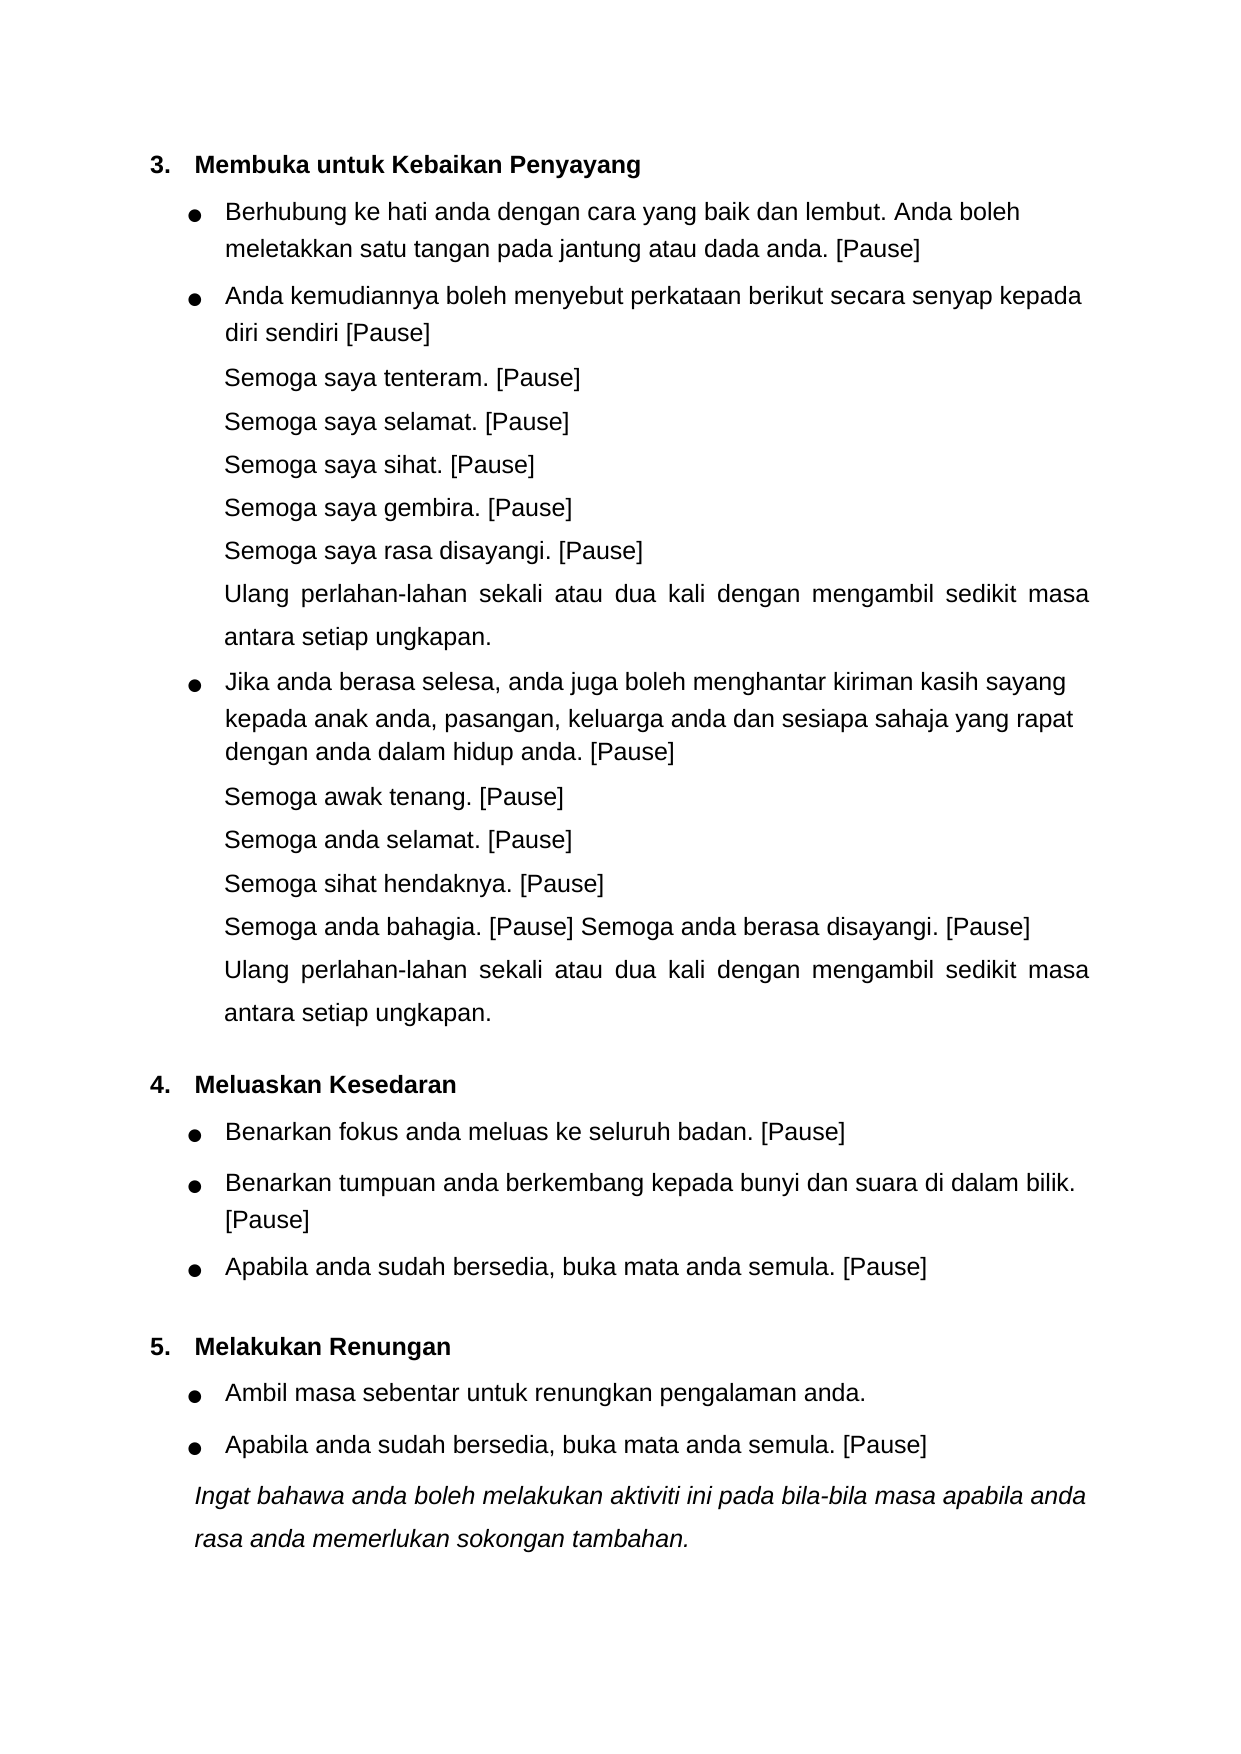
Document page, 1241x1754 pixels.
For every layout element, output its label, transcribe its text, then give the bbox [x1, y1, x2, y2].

list Melakukan Renungan [150, 1332, 1090, 1360]
text Ingat bahawa anda boleh melakukan aktiviti ini pada bila-bila masa apabila anda rasa anda memerlukan sokongan tambahan. [194, 1481, 1090, 1552]
list Jika anda berasa selesa, anda juga boleh menghantar kiriman kasih sayang kepada anak anda, pasangan, keluarga anda dan sesiapa sahaja yang rapat dengan anda dalam hidup anda. [Pause] [187, 665, 1090, 766]
list Apabila anda sudah bersedia, buka mata anda semula. [Pause] [187, 1251, 1090, 1285]
list Berhubung ke hati anda dengan cara yang baik dan lembut. Anda boleh meletakkan satu tangan pada jantung atau dada anda. [Pause] [187, 196, 1090, 263]
list Anda kemudiannya boleh menyebut perkataan berikut secara senyap kepada diri sendiri [Pause] [187, 279, 1090, 347]
text Semoga sihat hendaknya. [Pause] [224, 868, 1090, 897]
list Benarkan fokus anda meluas ke seluruh badan. [Pause] [187, 1115, 1090, 1149]
text Semoga saya sihat. [Pause] [224, 450, 1090, 478]
text Semoga saya gembira. [Pause] [224, 493, 1090, 522]
text Semoga saya rasa disayangi. [Pause] [224, 536, 1090, 565]
text Semoga saya selamat. [Pause] [224, 407, 1090, 435]
text Semoga anda bahagia. [Pause] Semoga anda berasa disayangi. [Pause] [224, 912, 1090, 940]
list Meluaskan Kesedaran [150, 1070, 1090, 1098]
list Ambil masa sebentar untuk renungkan pengalaman anda. [187, 1377, 1090, 1411]
text Ulang perlahan-lahan sekali atau dua kali dengan mengambil sedikit masa antara setiap ungkapan. [224, 955, 1090, 1027]
text Semoga anda selamat. [Pause] [224, 825, 1090, 854]
list Membuka untuk Kebaikan Penyayang [150, 150, 1090, 179]
text Ulang perlahan-lahan sekali atau dua kali dengan mengambil sedikit masa antara setiap ungkapan. [224, 579, 1090, 651]
text Semoga awak tenang. [Pause] [224, 782, 1090, 811]
list Apabila anda sudah bersedia, buka mata anda semula. [Pause] [187, 1429, 1090, 1463]
list Benarkan tumpuan anda berkembang kepada bunyi dan suara di dalam bilik. [Pause] [187, 1167, 1090, 1234]
text Semoga saya tenteram. [Pause] [224, 363, 1090, 392]
